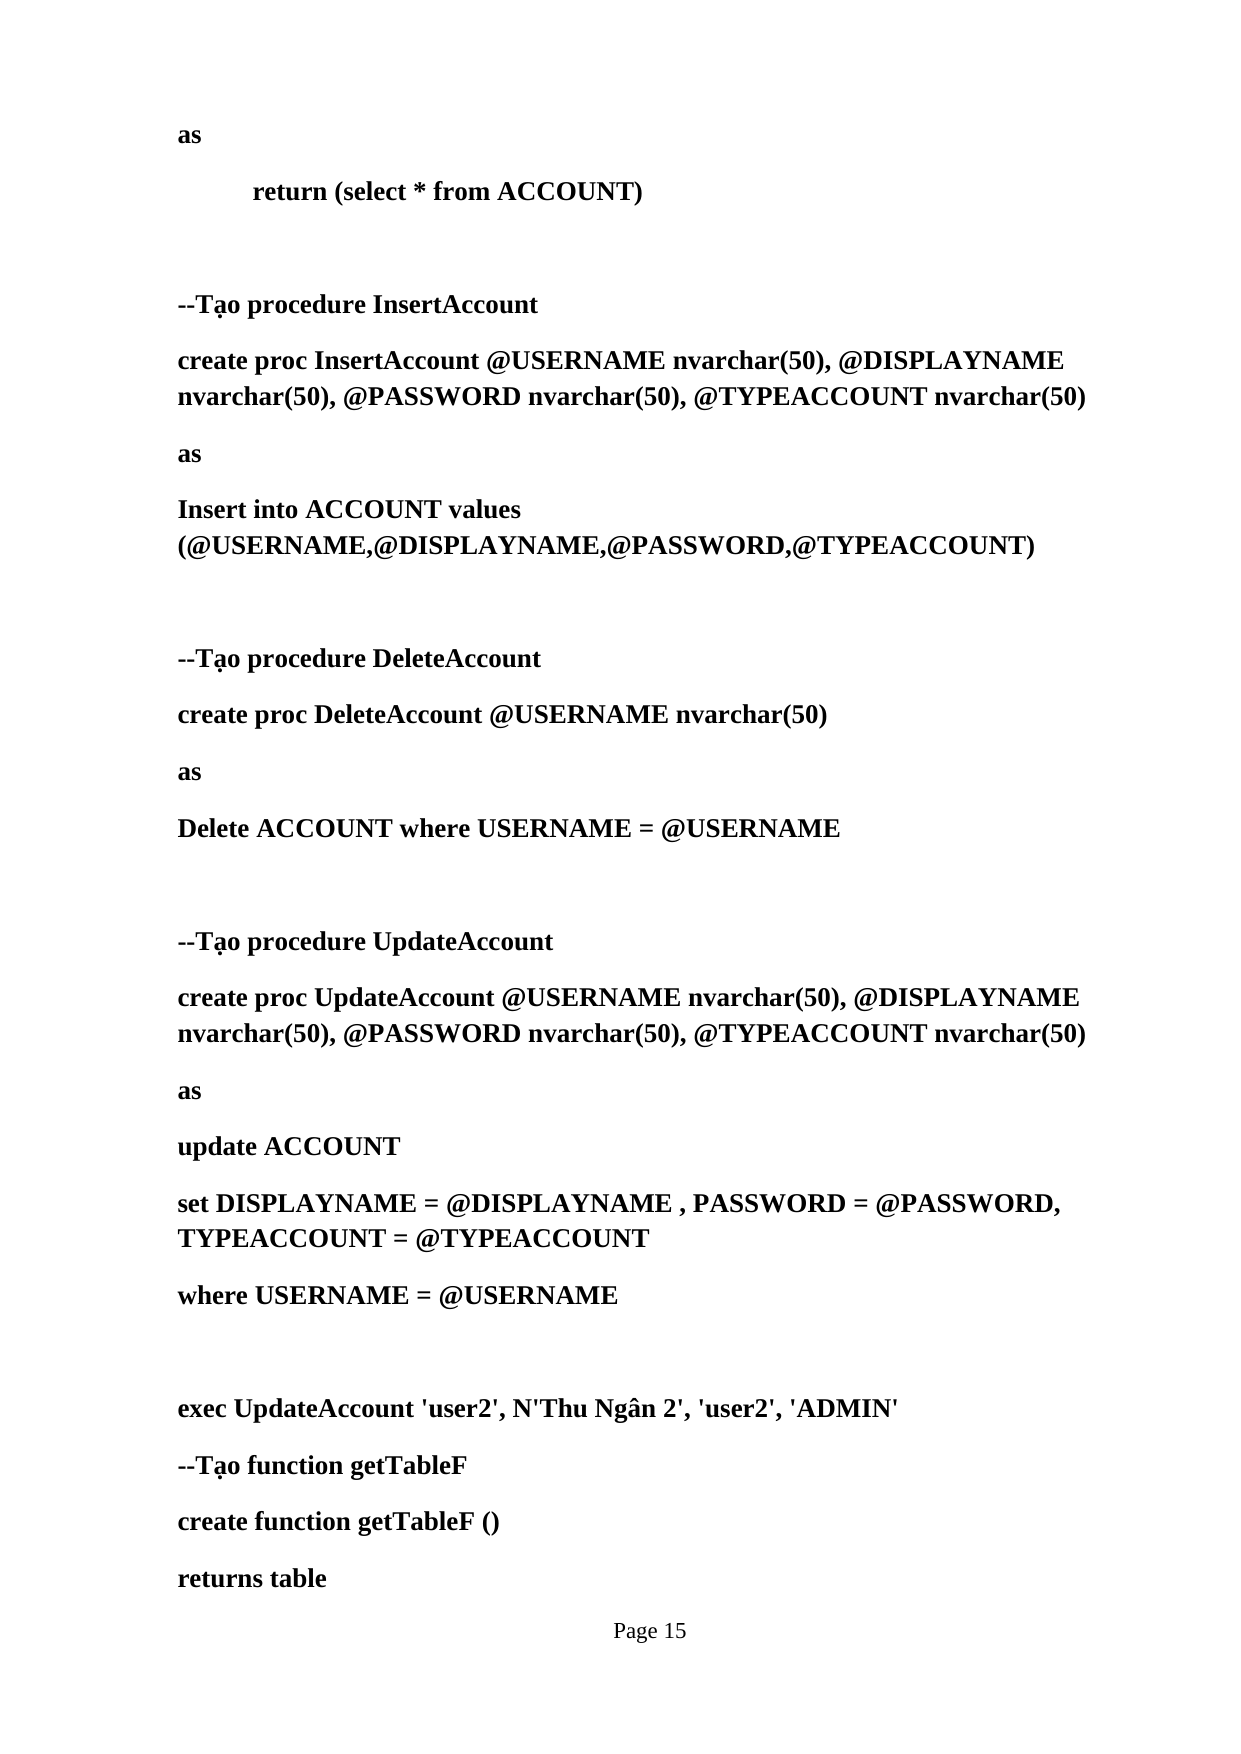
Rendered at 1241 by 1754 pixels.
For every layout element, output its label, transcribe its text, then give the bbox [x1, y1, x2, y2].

text as [177, 437, 1122, 468]
text Delete ACCOUNT where USERNAME = @USERNAME [177, 812, 1122, 843]
text exec UpdateAccount 'user2', N'Thu Ngân 2', 'user2', 'ADMIN' [177, 1392, 1122, 1423]
text create proc InsertAccount @USERNAME nvarchar(50), @DISPLAYNAME nvarchar(50), @PASSWORD nvarchar(50), @TYPEACCOUNT nvarchar(50) [177, 344, 1122, 411]
text as [177, 118, 1122, 149]
text where USERNAME = @USERNAME [177, 1279, 1122, 1310]
text create function getTableF () [177, 1505, 1122, 1537]
text update ACCOUNT [177, 1130, 1122, 1161]
text --Tạo function getTableF [177, 1449, 1122, 1480]
text --Tạo procedure InsertAccount [177, 288, 1122, 319]
text as [177, 755, 1122, 786]
text returns table [177, 1562, 1122, 1593]
text create proc UpdateAccount @USERNAME nvarchar(50), @DISPLAYNAME nvarchar(50), @PASSWORD nvarchar(50), @TYPEACCOUNT nvarchar(50) [177, 981, 1122, 1048]
text set DISPLAYNAME = @DISPLAYNAME , PASSWORD = @PASSWORD, TYPEACCOUNT = @TYPEACCOUNT [177, 1187, 1122, 1254]
text create proc DeleteAccount @USERNAME nvarchar(50) [177, 699, 1122, 730]
text --Tạo procedure UpdateAccount [177, 925, 1122, 956]
text return (select * from ACCOUNT) [177, 175, 1122, 206]
text --Tạo procedure DeleteAccount [177, 642, 1122, 673]
text Insert into ACCOUNT values (@USERNAME,@DISPLAYNAME,@PASSWORD,@TYPEACCOUNT) [177, 493, 1122, 560]
text as [177, 1074, 1122, 1105]
